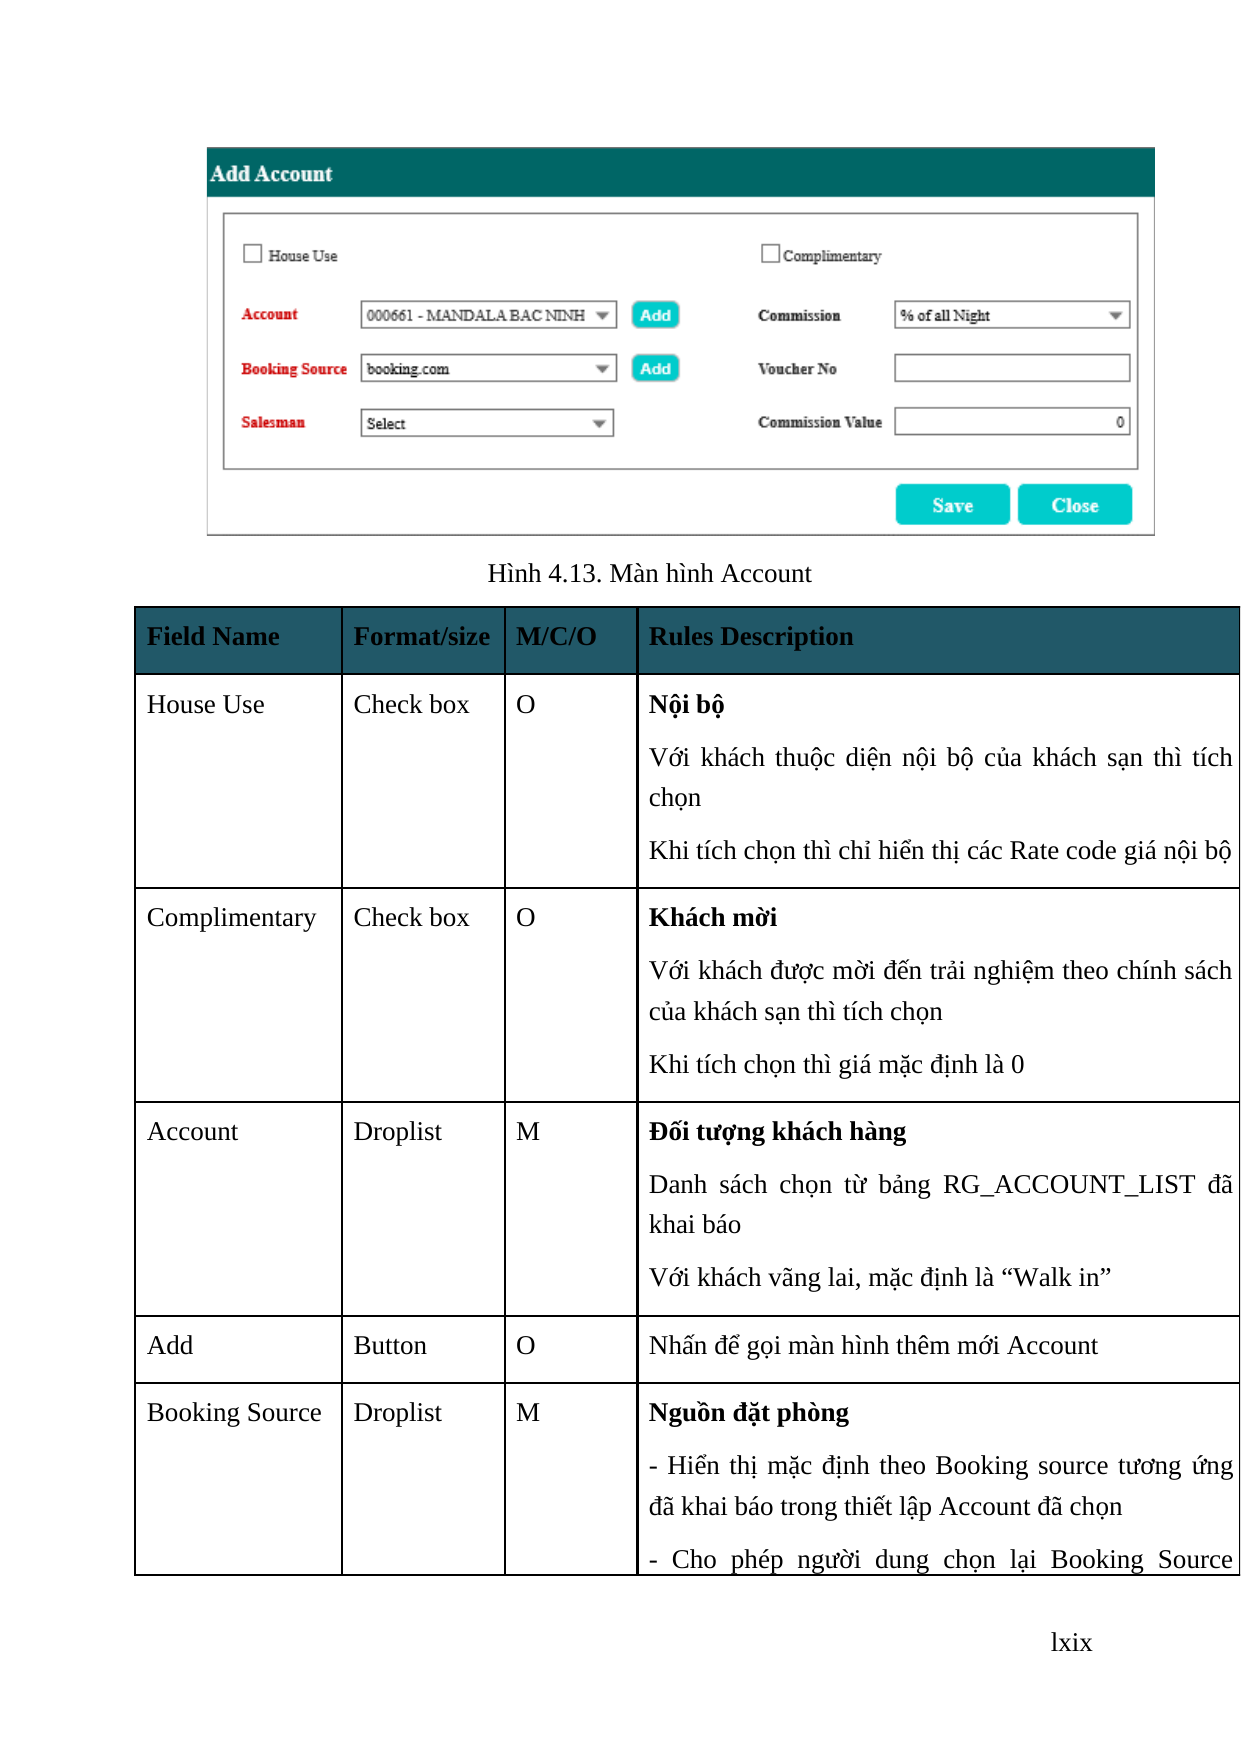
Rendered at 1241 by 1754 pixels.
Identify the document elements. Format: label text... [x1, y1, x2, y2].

table_cell Khách mời Với khách được mời đến trải nghiệm theo chính sách của khách sạn thì tích chọn Khi tích chọn thì giá mặc định là 0 [639, 889, 1239, 1101]
table_header Rules Description [639, 608, 1239, 673]
table_header Field Name [136, 608, 341, 673]
table_cell Check box [343, 675, 504, 887]
table_cell O [506, 889, 636, 1101]
table_cell Nhấn để gọi màn hình thêm mới Account [639, 1317, 1239, 1382]
table_cell House Use [136, 675, 341, 887]
table_cell Check box [343, 889, 504, 1101]
table_cell M [506, 1384, 636, 1574]
table_cell O [506, 1317, 636, 1382]
table_header Format/size [343, 608, 504, 673]
table_cell O [506, 675, 636, 887]
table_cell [639, 1384, 1239, 1574]
table_cell Account [136, 1103, 341, 1314]
table_cell Complimentary [136, 889, 341, 1101]
table_cell Button [343, 1317, 504, 1382]
table_cell Droplist [343, 1103, 504, 1314]
table_cell M [506, 1103, 636, 1314]
table_cell Nội bộ Với khách thuộc diện nội bộ của khách sạn thì tích chọn Khi tích chọn thì chỉ hiển thị các Rate code giá nội bộ [639, 675, 1239, 887]
table_cell Booking Source [136, 1384, 341, 1574]
table_cell Add [136, 1317, 341, 1382]
table_cell Droplist [343, 1384, 504, 1574]
table_cell Đối tượng khách hàng Danh sách chọn từ bảng RG_ACCOUNT_LIST đã khai báo Với khách vãng lai, mặc định là “Walk in” [639, 1103, 1239, 1314]
table_header M/C/O [506, 608, 636, 673]
picture [206, 147, 1155, 536]
